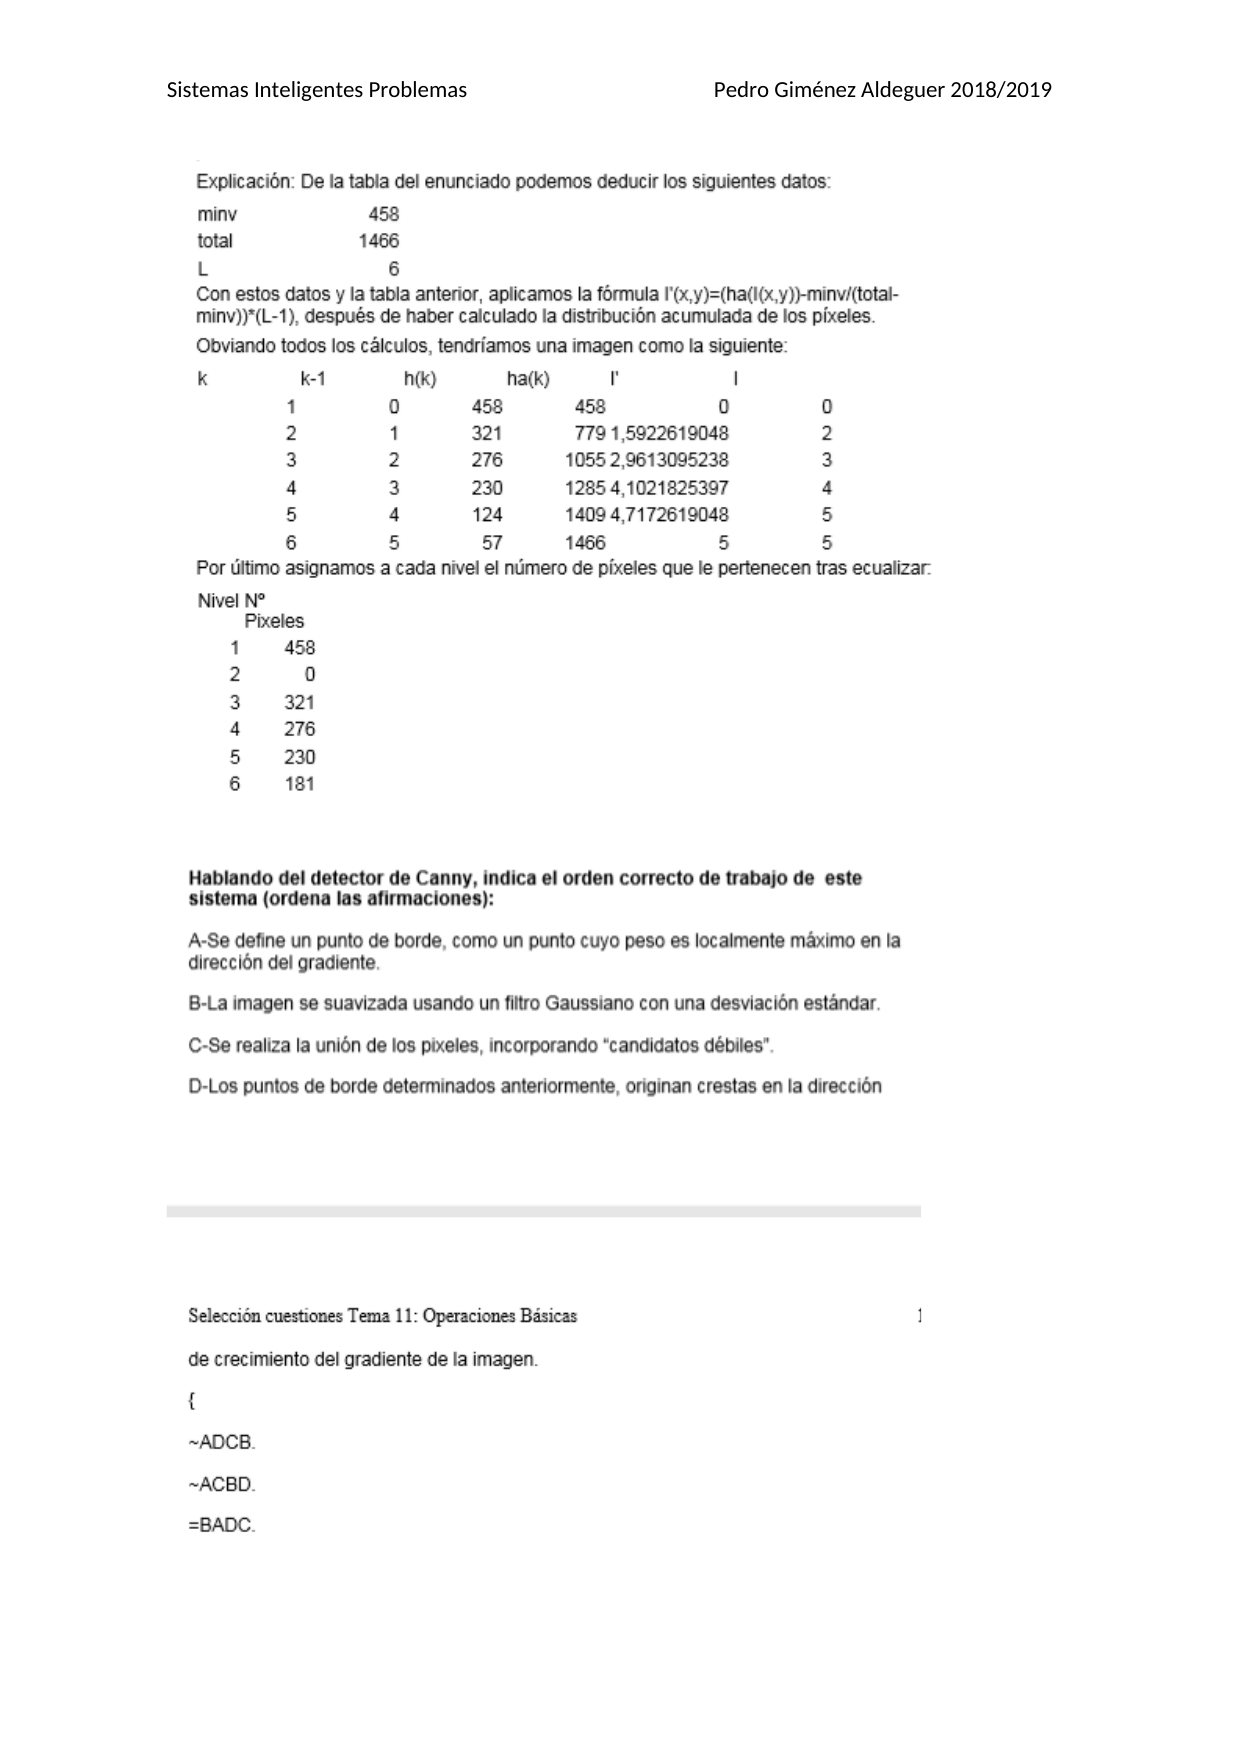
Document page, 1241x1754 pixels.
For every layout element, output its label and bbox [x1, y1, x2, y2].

picture [166, 160, 942, 819]
picture [166, 853, 922, 1543]
